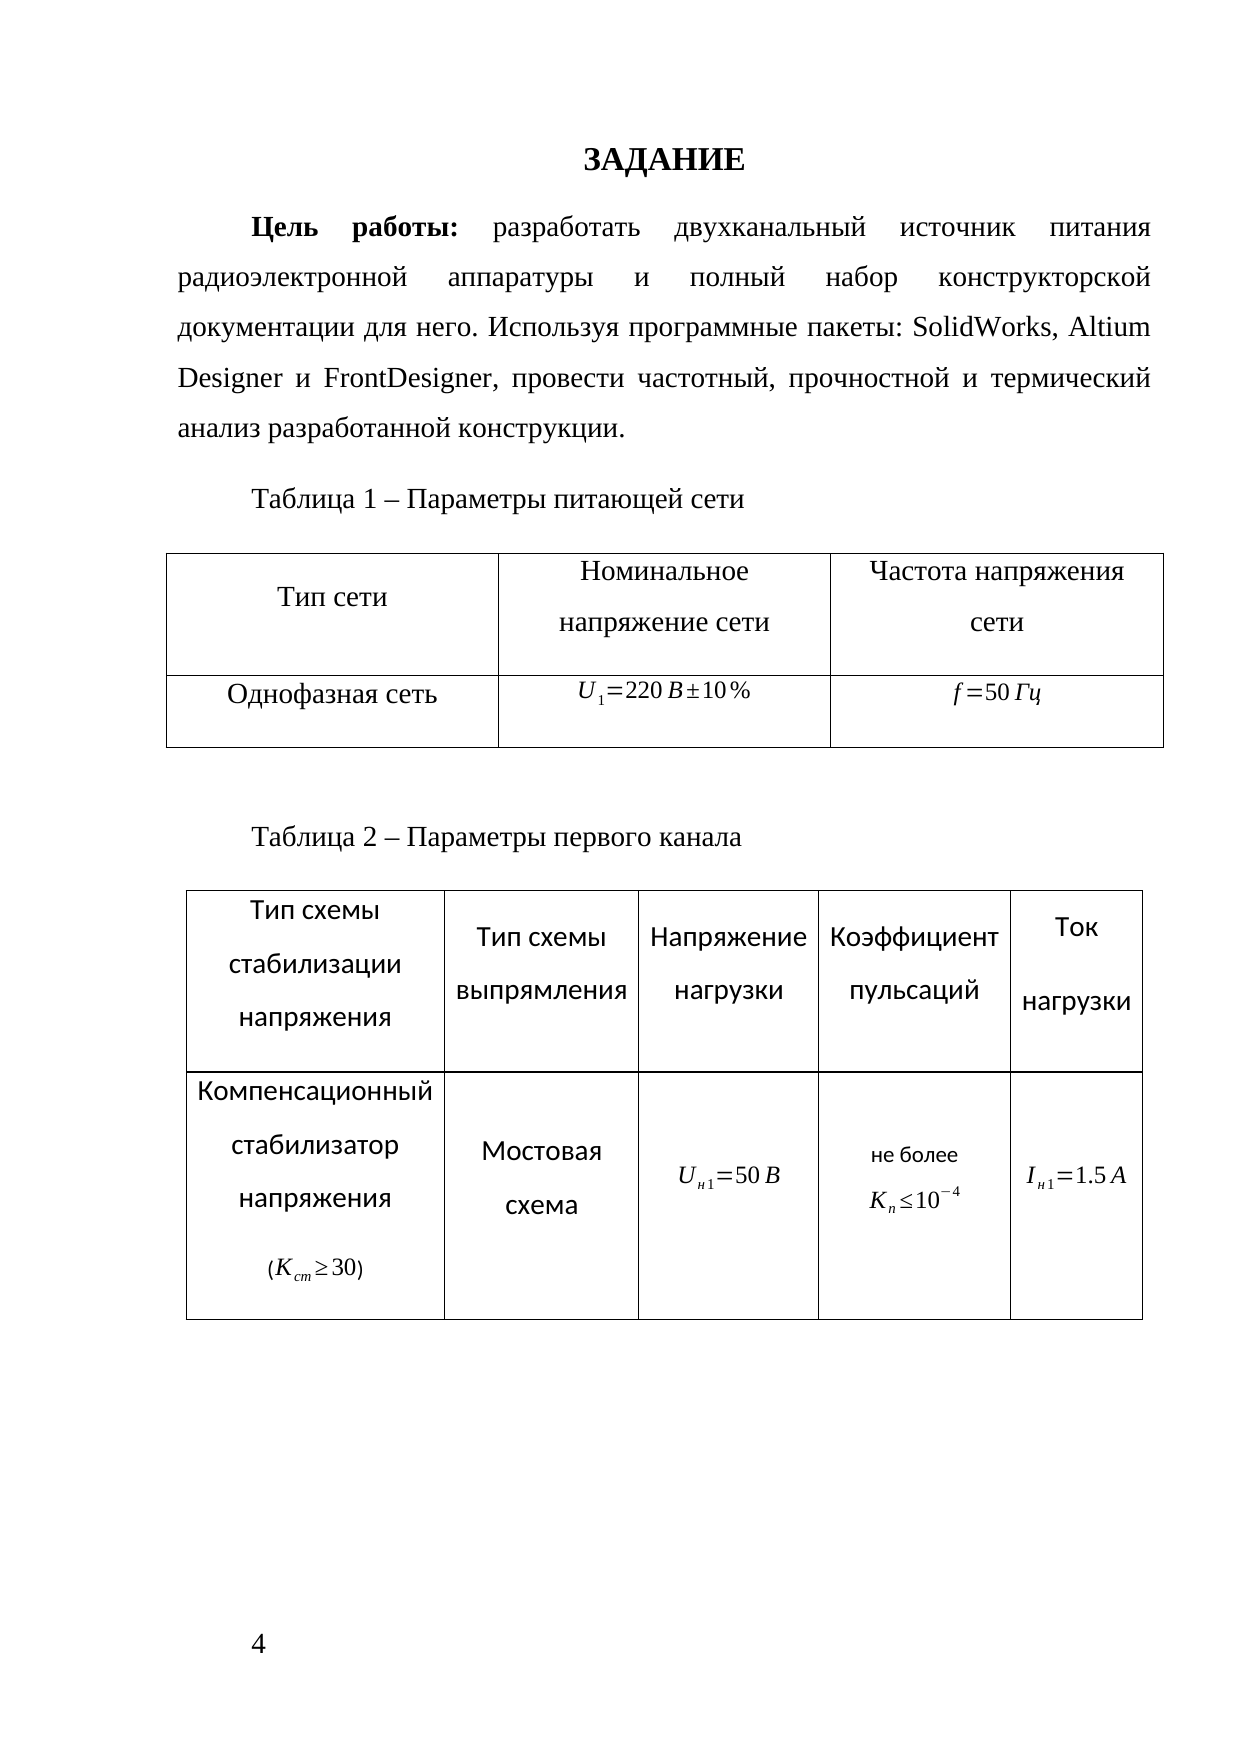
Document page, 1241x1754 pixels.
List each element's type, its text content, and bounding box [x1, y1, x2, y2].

table_cell [831, 676, 1163, 747]
table_header Ток нагрузки [1011, 891, 1142, 1071]
table_cell Однофазная сеть [167, 676, 498, 747]
table_cell [499, 676, 830, 747]
table_header Коэффициент пульсаций [819, 891, 1010, 1071]
table_header Тип схемы выпрямления [445, 891, 638, 1071]
table_header Тип схемы стабилизации напряжения [187, 891, 444, 1071]
table_header Тип сети [167, 554, 498, 675]
table_header Частота напряжения сети [831, 554, 1163, 675]
table_cell Мостовая схема [445, 1073, 638, 1319]
text Таблица 2 – Параметры первого канала [177, 819, 1152, 853]
table_cell не более [819, 1073, 1010, 1319]
subtitle ЗАДАНИЕ [177, 139, 1152, 177]
table_header Напряжение нагрузки [639, 891, 818, 1071]
table_cell [1011, 1073, 1142, 1319]
table_cell [639, 1073, 818, 1319]
text Цель работы: разработать двухканальный источник питания радиоэлектронной аппаратуры и полный набор конструкторской документации для него. Используя программные пакеты: SolidWorks, Altium Designer и FrontDesigner, провести частотный, прочностной и термический анализ разработанной конструкции. [177, 209, 1152, 444]
table_cell Компенсационный стабилизатор напряжения () [187, 1073, 444, 1319]
table_header Номинальное напряжение сети [499, 554, 830, 675]
text Таблица 1 – Параметры питающей сети [177, 481, 1152, 515]
